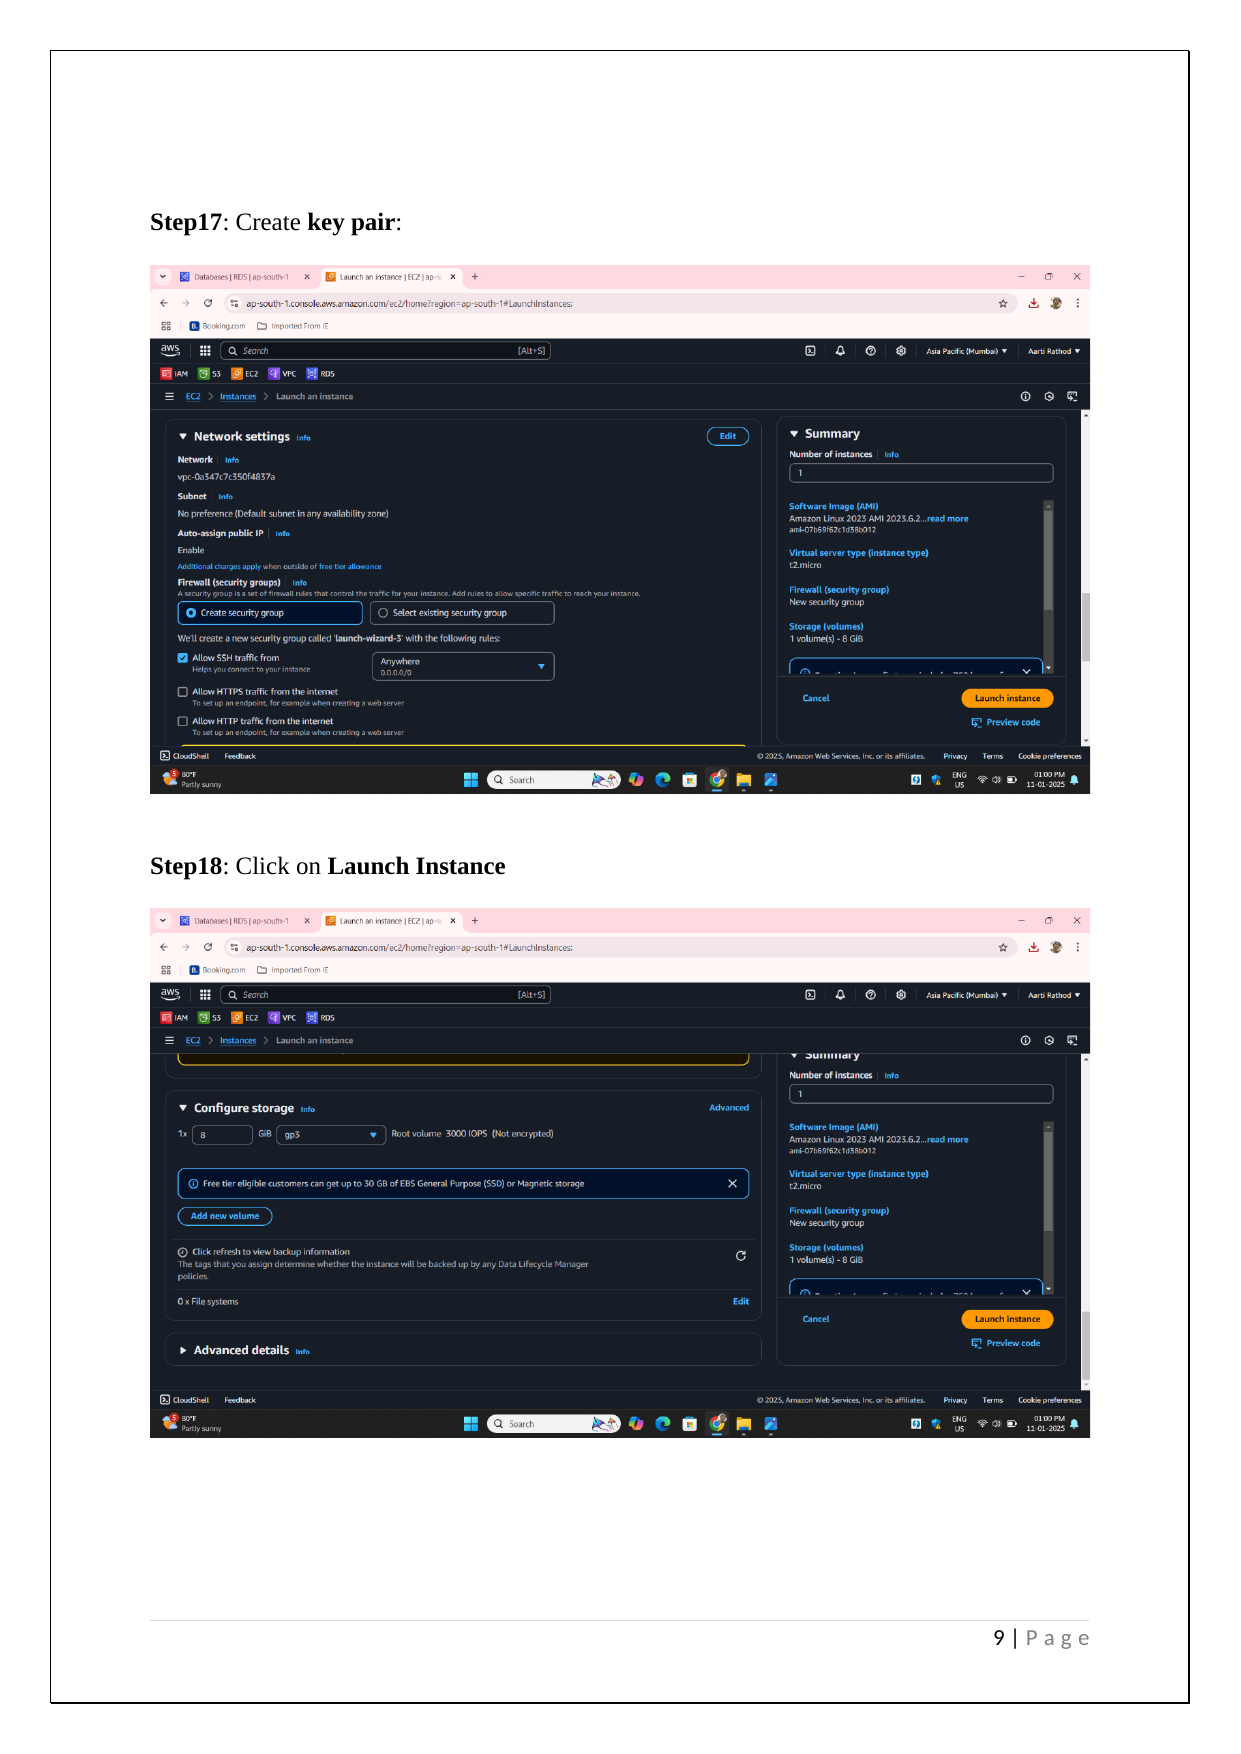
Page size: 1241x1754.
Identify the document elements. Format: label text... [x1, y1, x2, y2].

picture [150, 265, 1091, 794]
text Step17: Create key pair: [150, 207, 1089, 236]
picture [150, 908, 1091, 1438]
text Step18: Click on Launch Instance [150, 851, 1089, 880]
